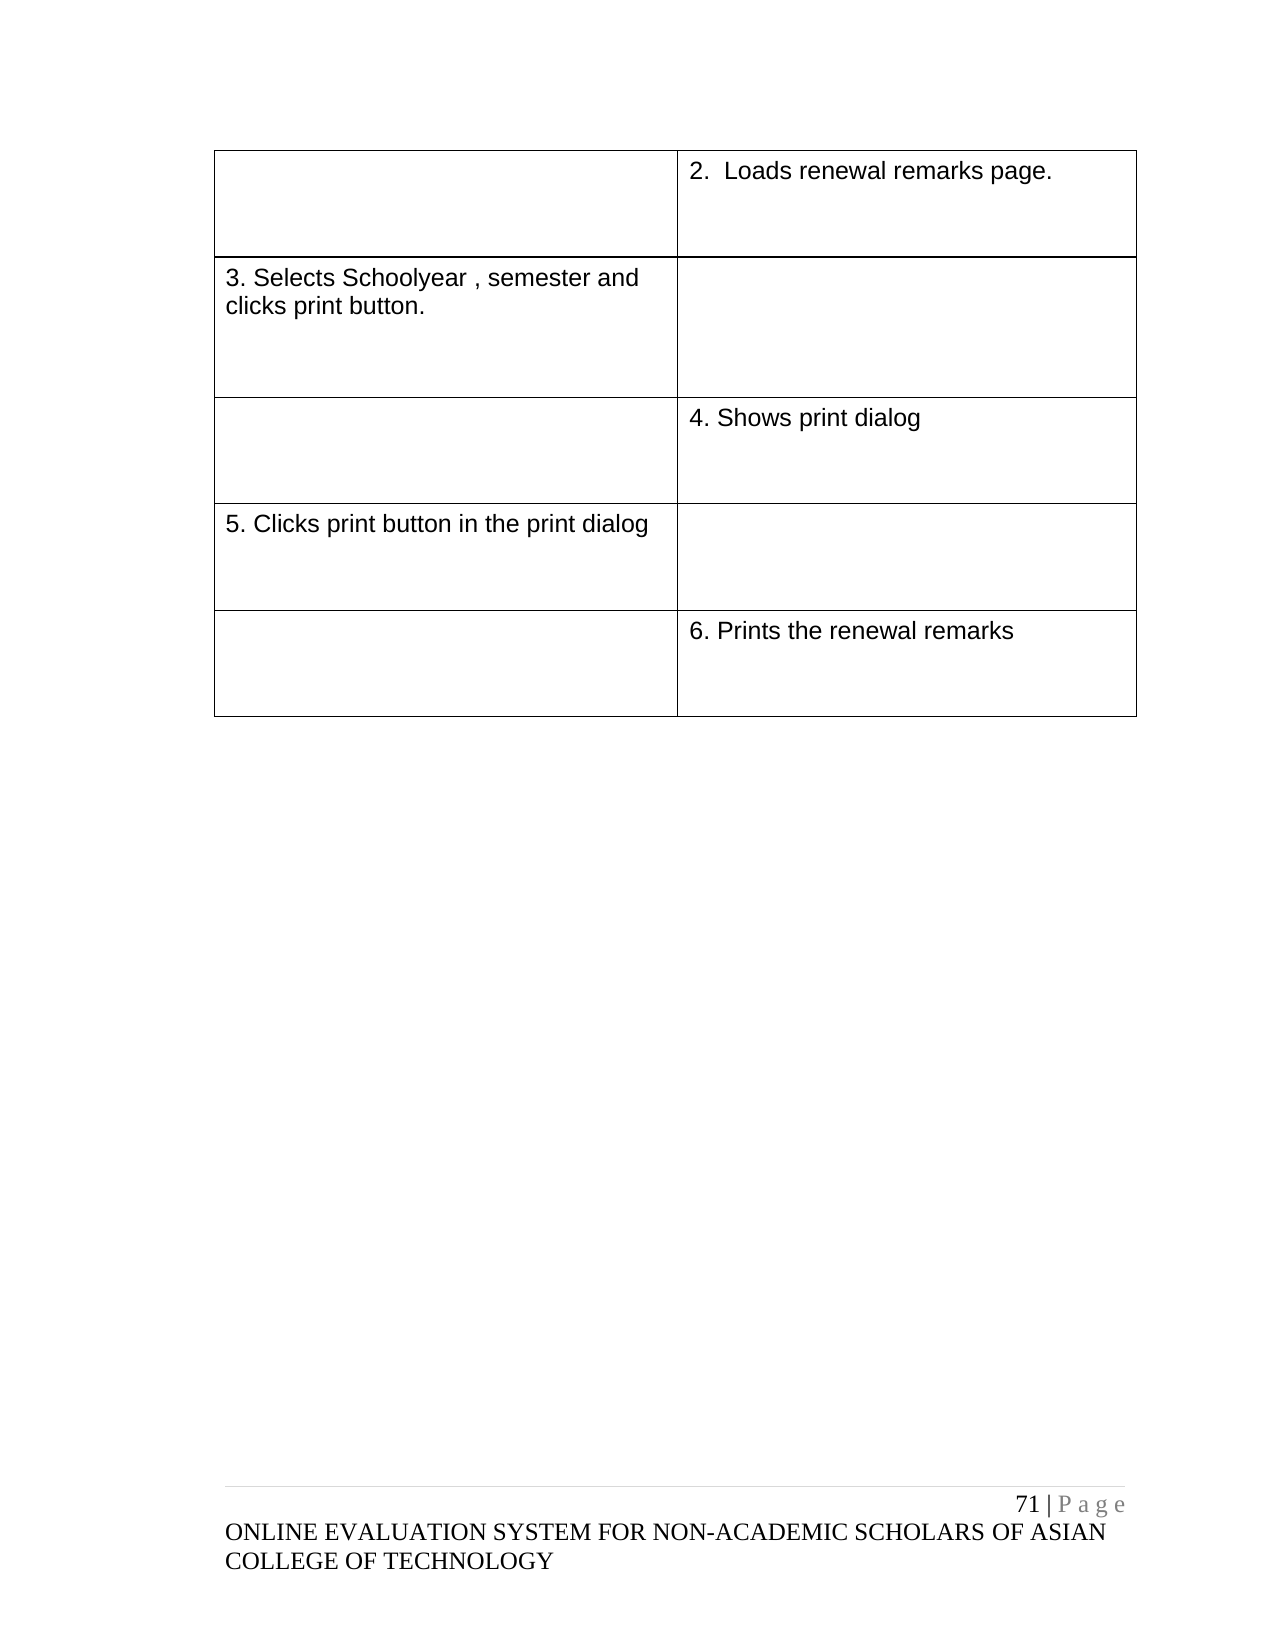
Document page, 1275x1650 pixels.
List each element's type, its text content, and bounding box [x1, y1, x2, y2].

table_cell 3. Selects Schoolyear , semester and clicks print button. [215, 258, 677, 397]
table_cell [215, 398, 677, 503]
table_cell [678, 258, 1136, 397]
table_cell [215, 151, 677, 256]
table_cell [678, 504, 1136, 610]
table_cell 2. Loads renewal remarks page. [678, 151, 1136, 256]
table_cell 6. Prints the renewal remarks [678, 611, 1136, 716]
table_cell 5. Clicks print button in the print dialog [215, 504, 677, 610]
table_cell [215, 611, 677, 716]
table_cell 4. Shows print dialog [678, 398, 1136, 503]
